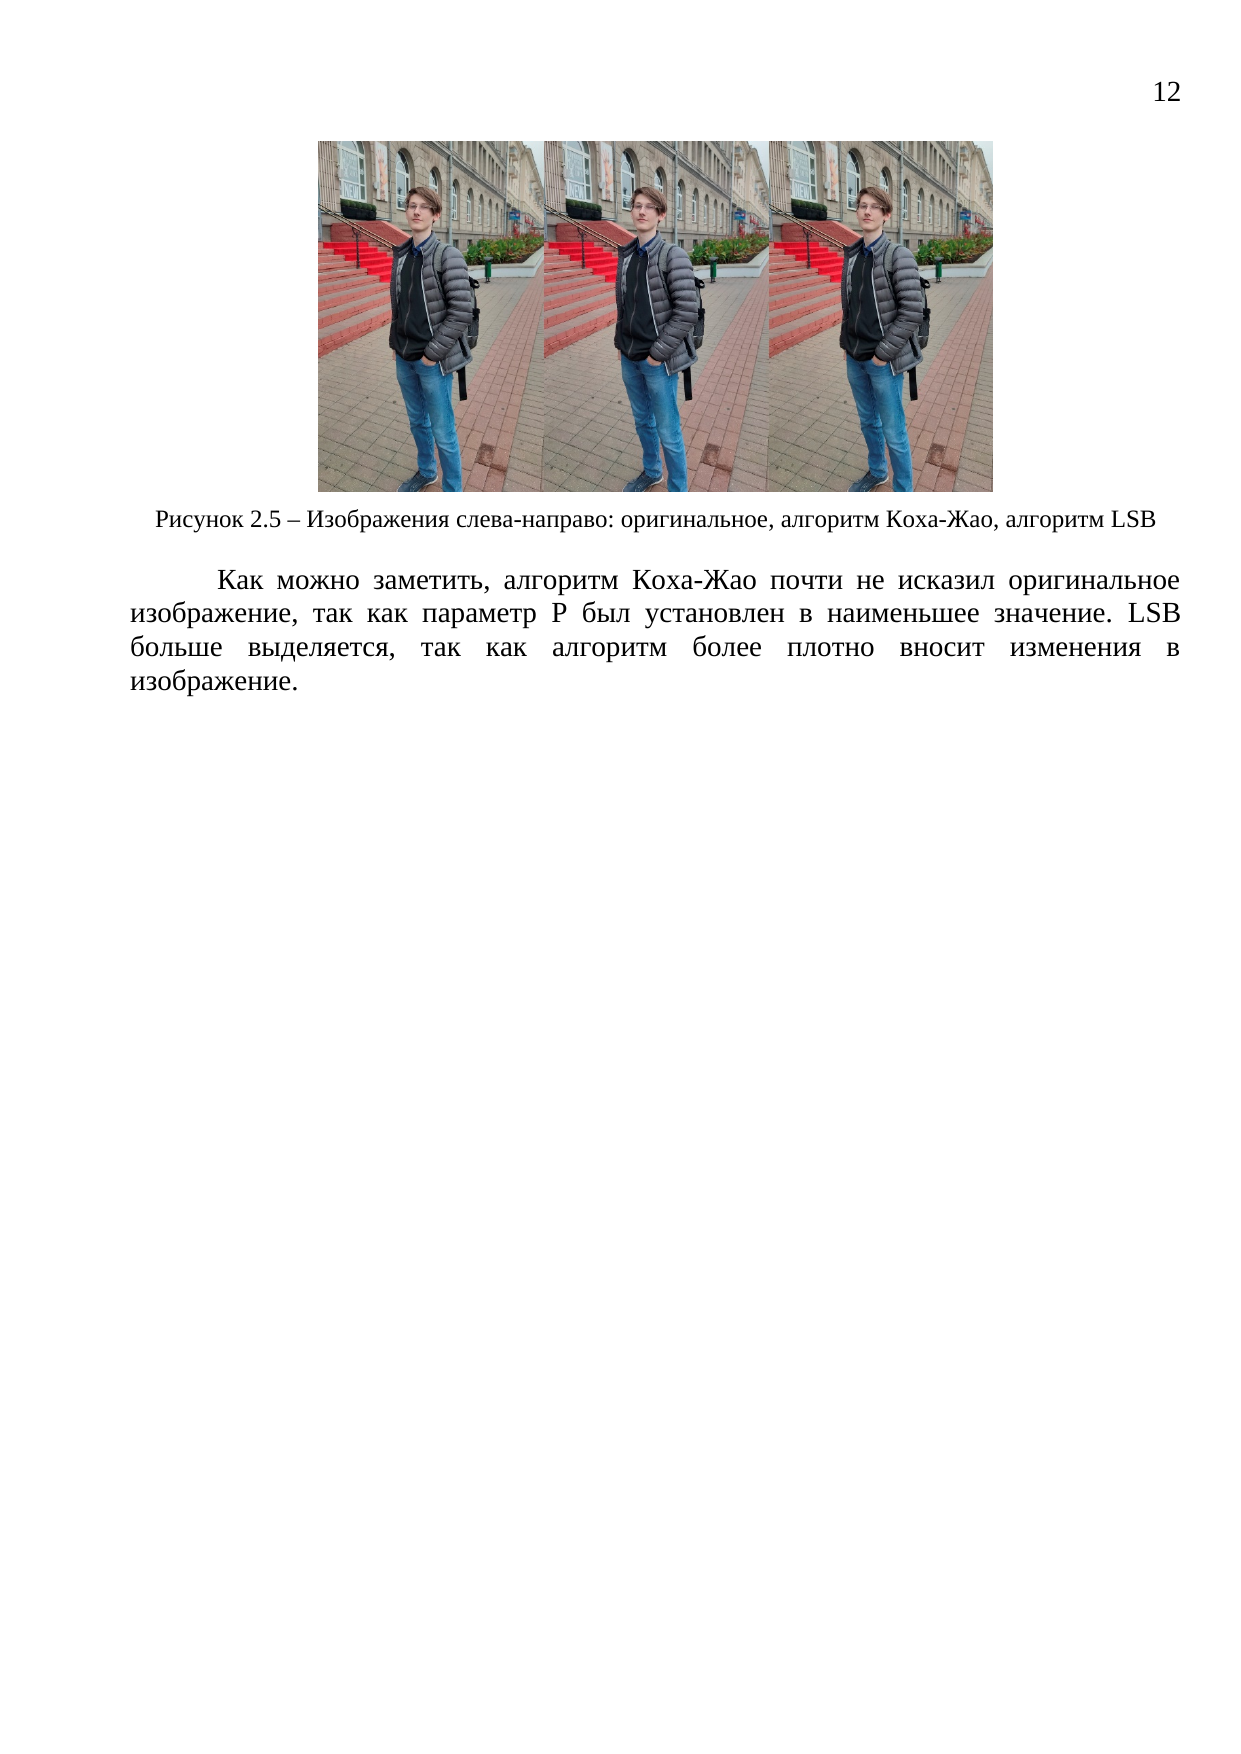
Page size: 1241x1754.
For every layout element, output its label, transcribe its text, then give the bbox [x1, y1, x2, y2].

text Рисунок 2.5 – Изображения слева-направо: оригинальное, алгоритм Коха-Жао, алгоритм LSB [130, 504, 1181, 533]
text Как можно заметить, алгоритм Коха-Жао почти не исказил оригинальное изображение, так как параметр P был установлен в наименьшее значение. LSB больше выделяется, так как алгоритм более плотно вносит изменения в изображение. [130, 562, 1181, 696]
picture [318, 141, 993, 492]
